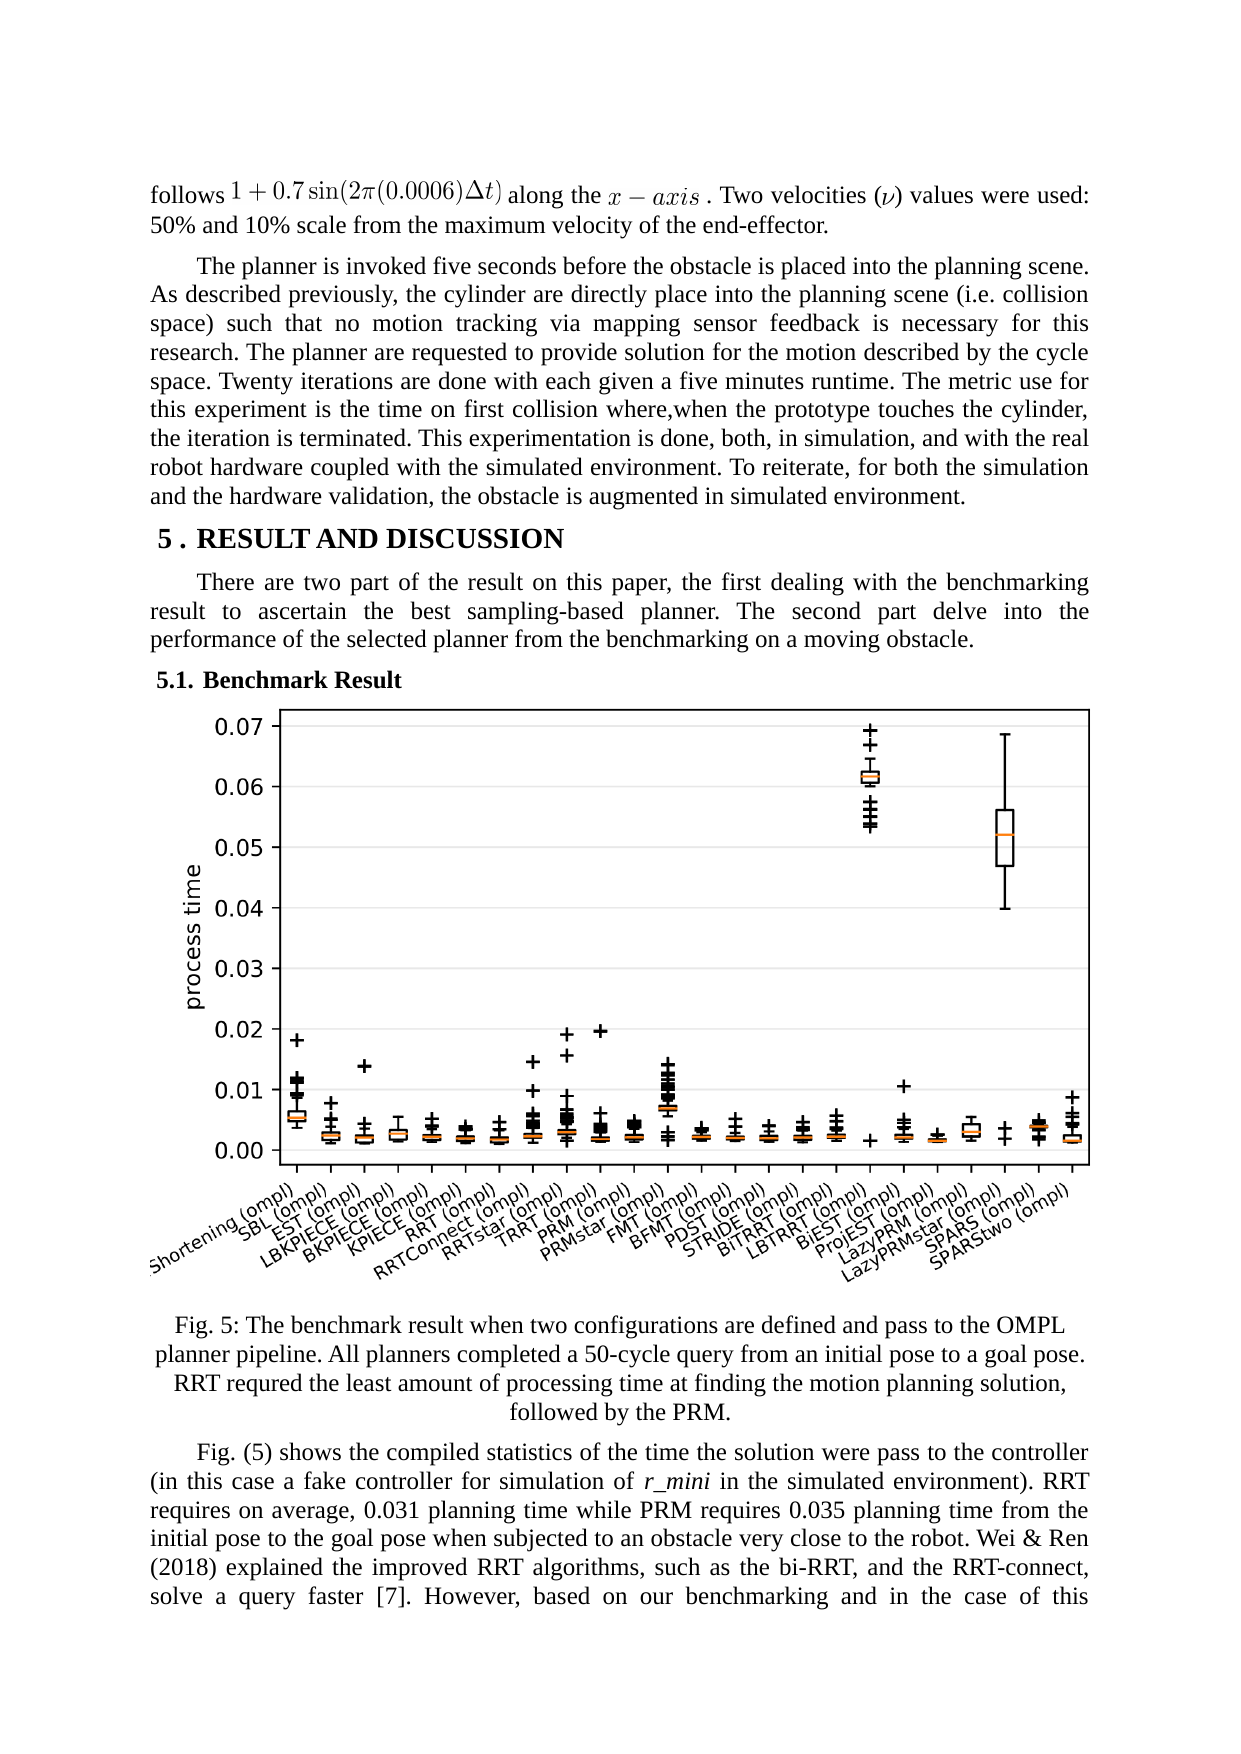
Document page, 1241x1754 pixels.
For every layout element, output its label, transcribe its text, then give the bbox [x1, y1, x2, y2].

picture [882, 193, 895, 205]
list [150, 180, 1090, 239]
list The planner is invoked five seconds before the obstacle is placed into the planning scene. As described previously, the cylinder are directly place into the planning scene (i.e. collision space) such that no motion tracking via mapping sensor feedback is necessary for this research. The planner are requested to provide solution for the motion described by the cycle space. Twenty iterations are done with each given a five minutes runtime. The metric use for this experiment is the time on first collision where,when the prototype touches the cylinder, the iteration is terminated. This experimentation is done, both, in simulation, and with the real robot hardware coupled with the simulated environment. To reiterate, for both the simulation and the hardware validation, the obstacle is augmented in simulated environment. [150, 251, 1090, 509]
list RESULT AND DISCUSSION [150, 521, 1090, 555]
picture [232, 180, 501, 205]
list Benchmark Result [150, 665, 1090, 694]
picture [608, 188, 699, 205]
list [150, 1437, 1090, 1610]
list Fig. 5: The benchmark result when two configurations are defined and pass to the OMPL planner pipeline. All planners completed a 50-cycle query from an initial pose to a goal pose. RRT requred the least amount of processing time at finding the motion planning solution, followed by the PRM. [150, 1299, 1090, 1425]
picture [150, 706, 1091, 1299]
list There are two part of the result on this paper, the first dealing with the benchmarking result to ascertain the best sampling-based planner. The second part delve into the performance of the selected planner from the benchmarking on a moving obstacle. [150, 567, 1090, 653]
